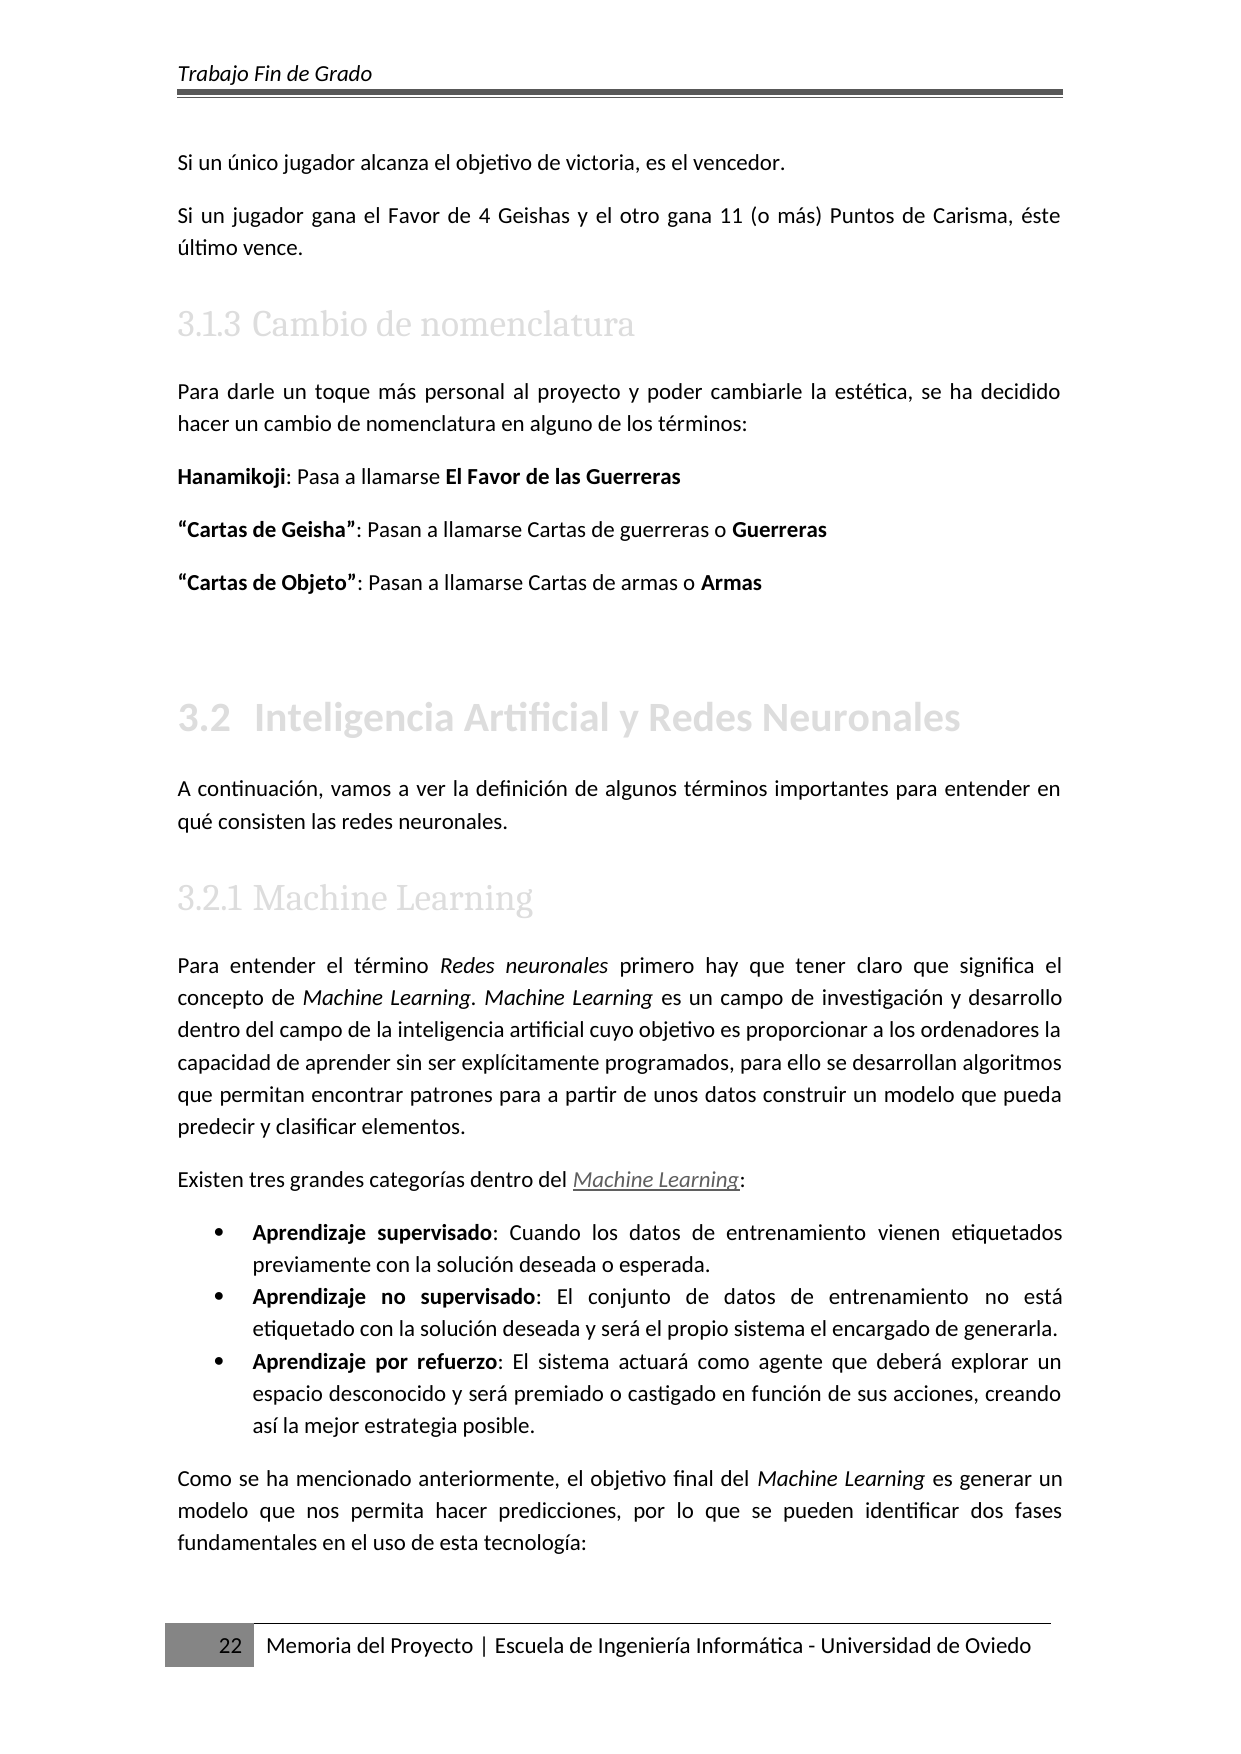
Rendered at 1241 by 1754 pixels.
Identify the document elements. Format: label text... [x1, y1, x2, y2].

subtitle Machine Learning [177, 876, 1063, 919]
list Aprendizaje no supervisado: El conjunto de datos de entrenamiento no está etiquetado con la solución deseada y será el propio sistema el encargado de generarla. [215, 1282, 1063, 1343]
text “Cartas de Objeto”: Pasan a llamarse Cartas de armas o Armas [177, 568, 1063, 596]
subtitle Inteligencia Artificial y Redes Neuronales [177, 691, 1063, 742]
text Para entender el término Redes neuronales primero hay que tener claro que significa el concepto de Machine Learning. Machine Learning es un campo de investigación y desarrollo dentro del campo de la inteligencia artificial cuyo objetivo es proporcionar a los ordenadores la capacidad de aprender sin ser explícitamente programados, para ello se desarrollan algoritmos que permitan encontrar patrones para a partir de unos datos construir un modelo que pueda predecir y clasificar elementos. [177, 951, 1063, 1140]
list Aprendizaje por refuerzo: El sistema actuará como agente que deberá explorar un espacio desconocido y será premiado o castigado en función de sus acciones, creando así la mejor estrategia posible. [215, 1347, 1063, 1439]
text Si un jugador gana el Favor de 4 Geishas y el otro gana 11 (o más) Puntos de Carisma, éste último vence. [177, 201, 1063, 261]
text Existen tres grandes categorías dentro del Machine Learning: [177, 1165, 1063, 1193]
subtitle Cambio de nomenclatura [177, 303, 1063, 346]
text Hanamikoji: Pasa a llamarse El Favor de las Guerreras [177, 462, 1063, 490]
list Aprendizaje supervisado: Cuando los datos de entrenamiento vienen etiquetados previamente con la solución deseada o esperada. [215, 1218, 1063, 1278]
text “Cartas de Geisha”: Pasan a llamarse Cartas de guerreras o Guerreras [177, 515, 1063, 543]
text Si un único jugador alcanza el objetivo de victoria, es el vencedor. [177, 148, 1063, 176]
text A continuación, vamos a ver la definición de algunos términos importantes para entender en qué consisten las redes neuronales. [177, 774, 1063, 835]
text Como se ha mencionado anteriormente, el objetivo final del Machine Learning es generar un modelo que nos permita hacer predicciones, por lo que se pueden identificar dos fases fundamentales en el uso de esta tecnología: [177, 1464, 1063, 1557]
text Para darle un toque más personal al proyecto y poder cambiarle la estética, se ha decidido hacer un cambio de nomenclatura en alguno de los términos: [177, 377, 1063, 437]
